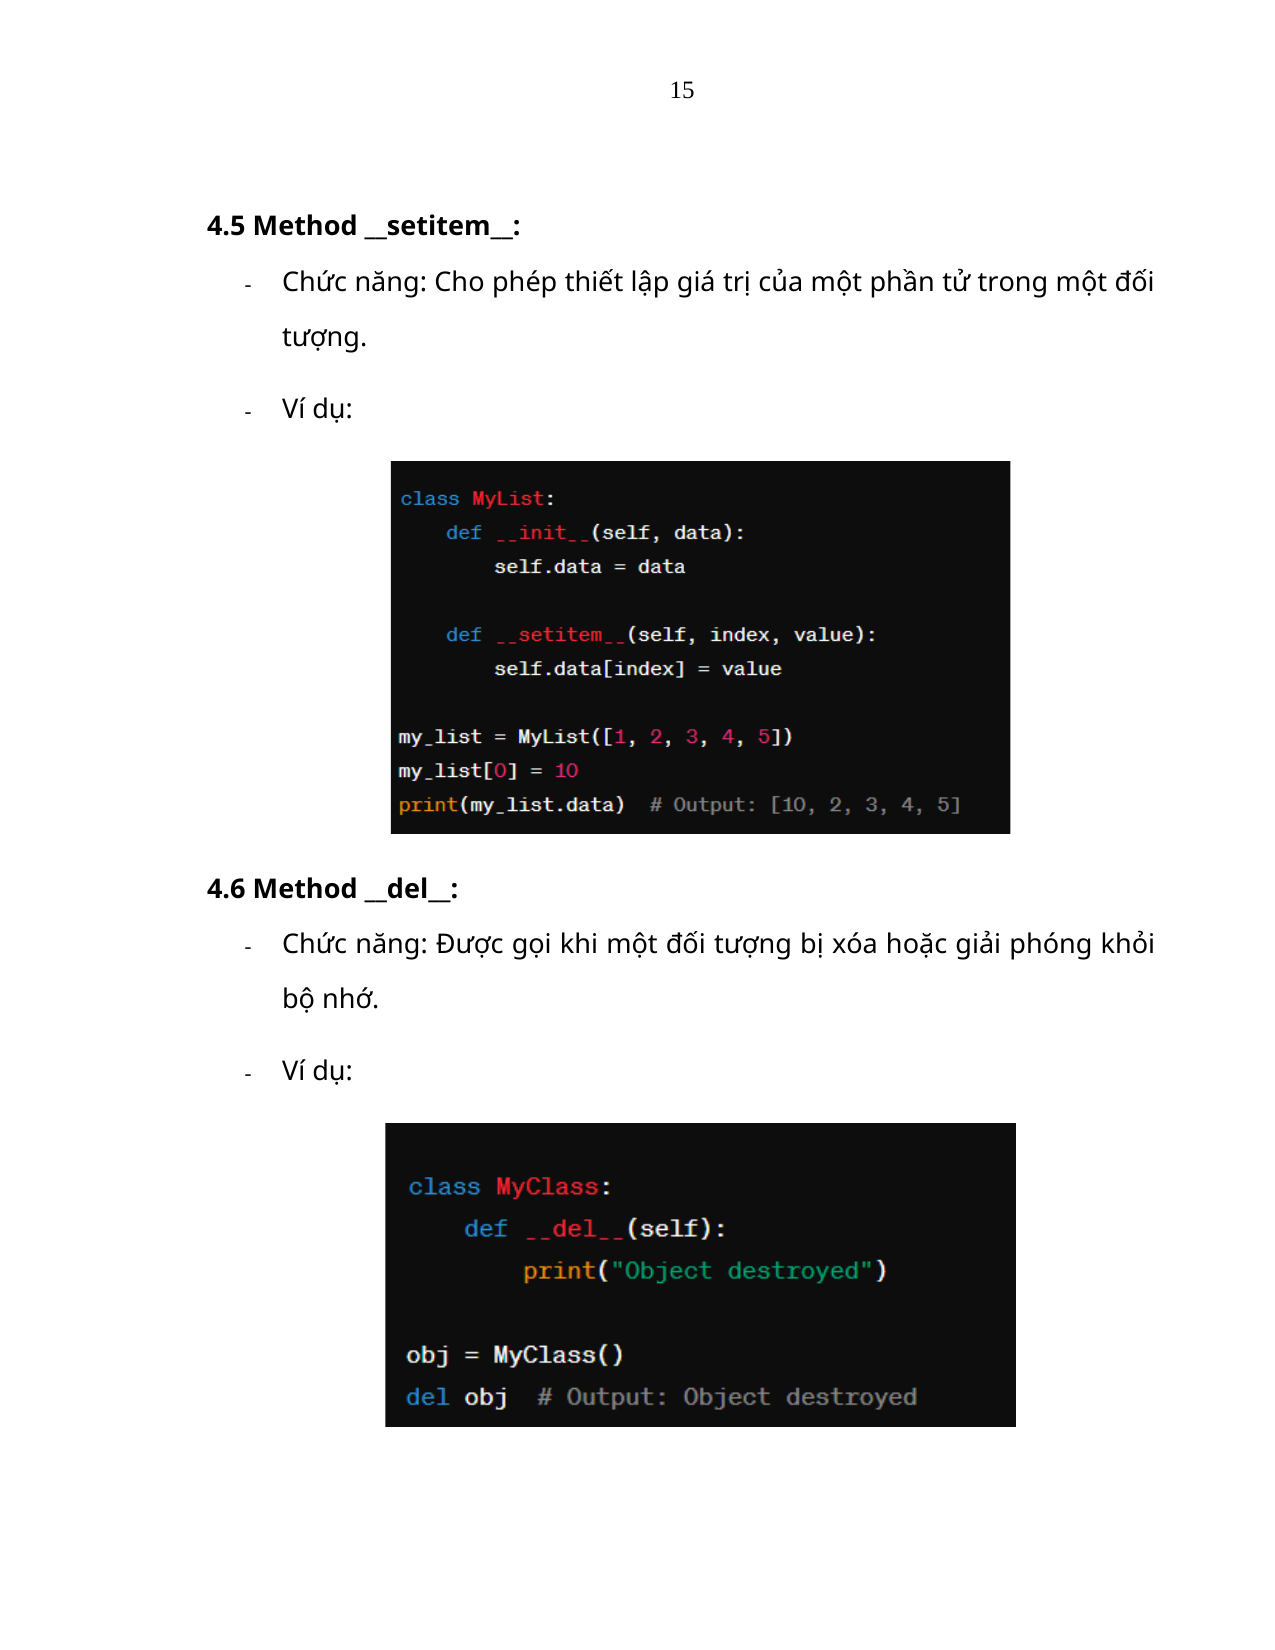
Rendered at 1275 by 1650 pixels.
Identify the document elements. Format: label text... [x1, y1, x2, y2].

picture [390, 461, 1011, 834]
list Chức năng: Được gọi khi một đối tượng bị xóa hoặc giải phóng khỏi bộ nhớ. [244, 924, 1157, 1017]
subtitle 4.6 Method __del__: [207, 869, 1157, 906]
list Chức năng: Cho phép thiết lập giá trị của một phần tử trong một đối tượng. [244, 262, 1157, 354]
picture [385, 1123, 1016, 1427]
subtitle 4.5 Method __setitem__: [207, 207, 1157, 244]
list Ví dụ: [244, 389, 1157, 426]
list Ví dụ: [244, 1052, 1157, 1089]
